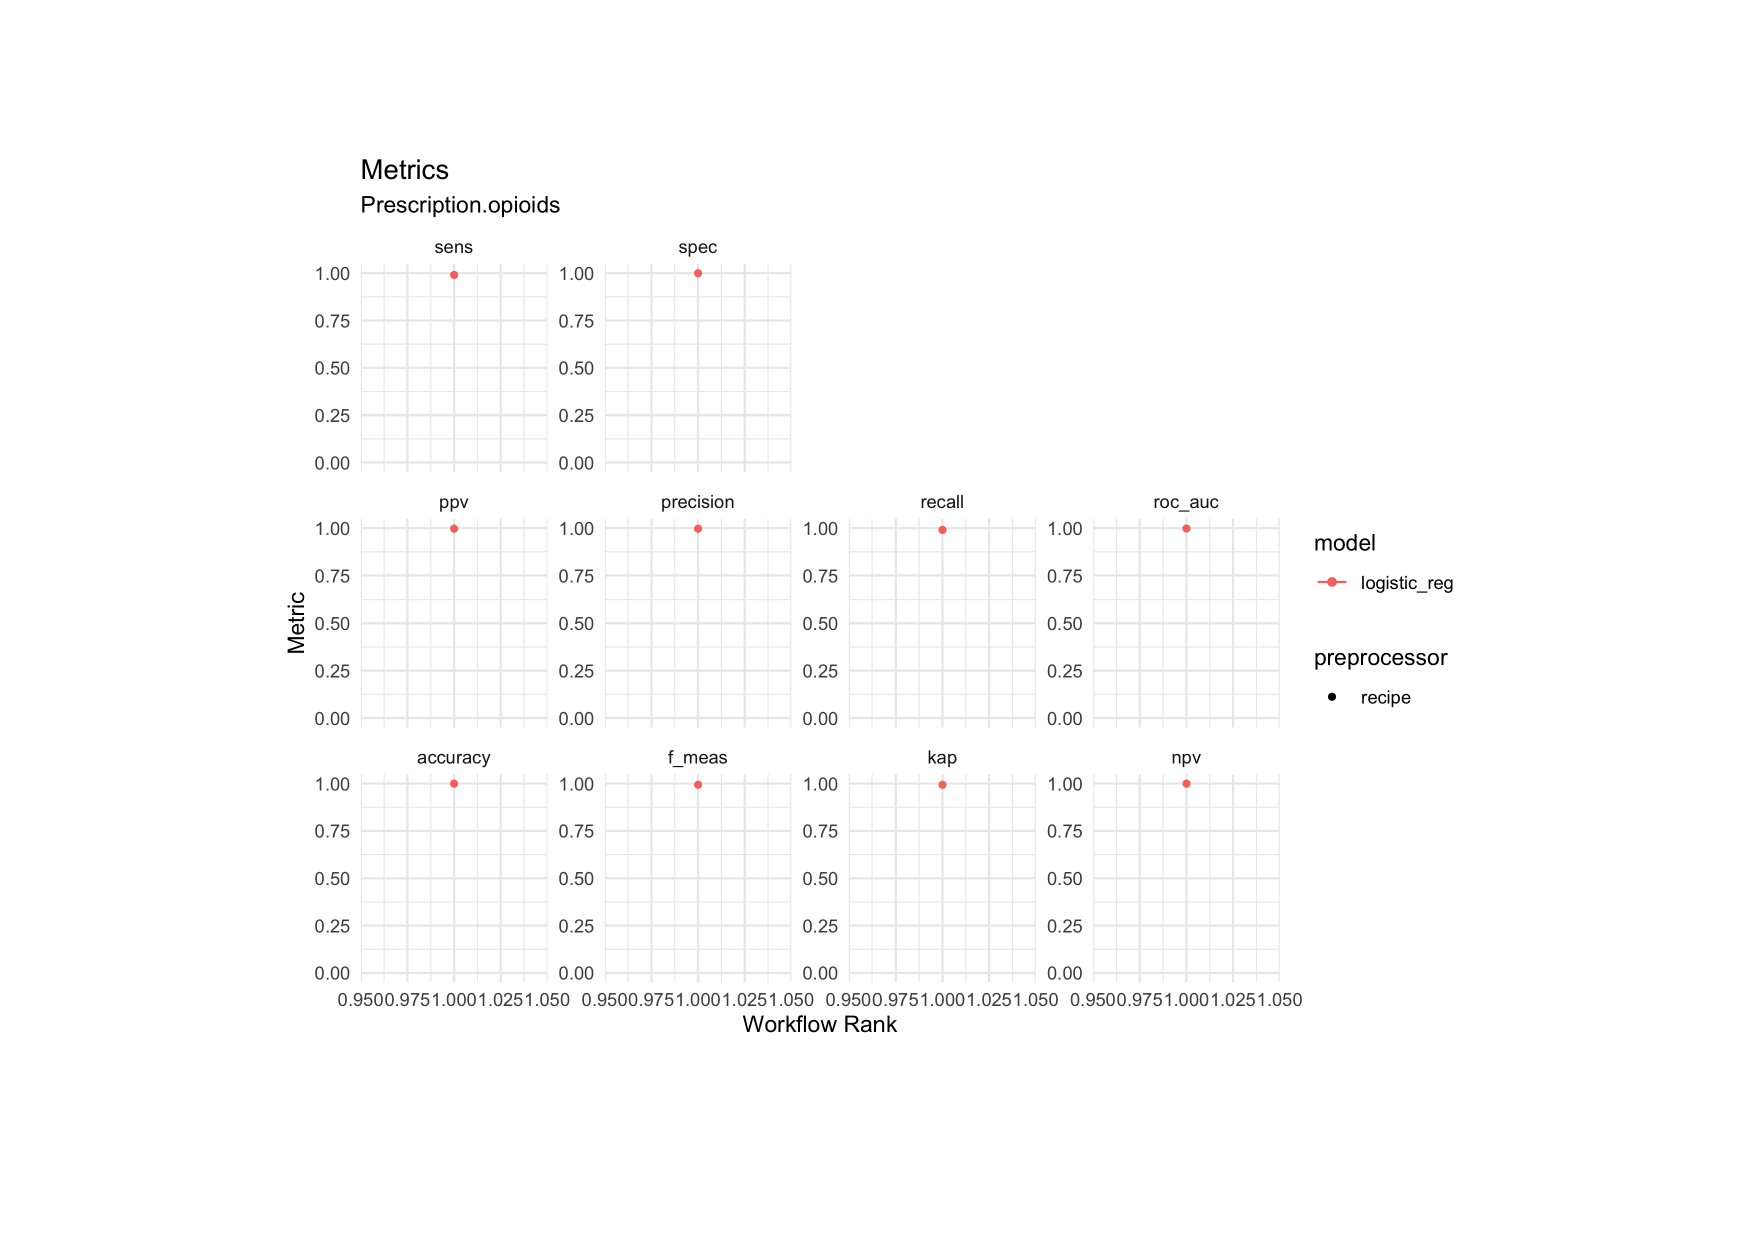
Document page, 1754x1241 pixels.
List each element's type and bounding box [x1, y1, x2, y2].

picture [277, 147, 1477, 1048]
